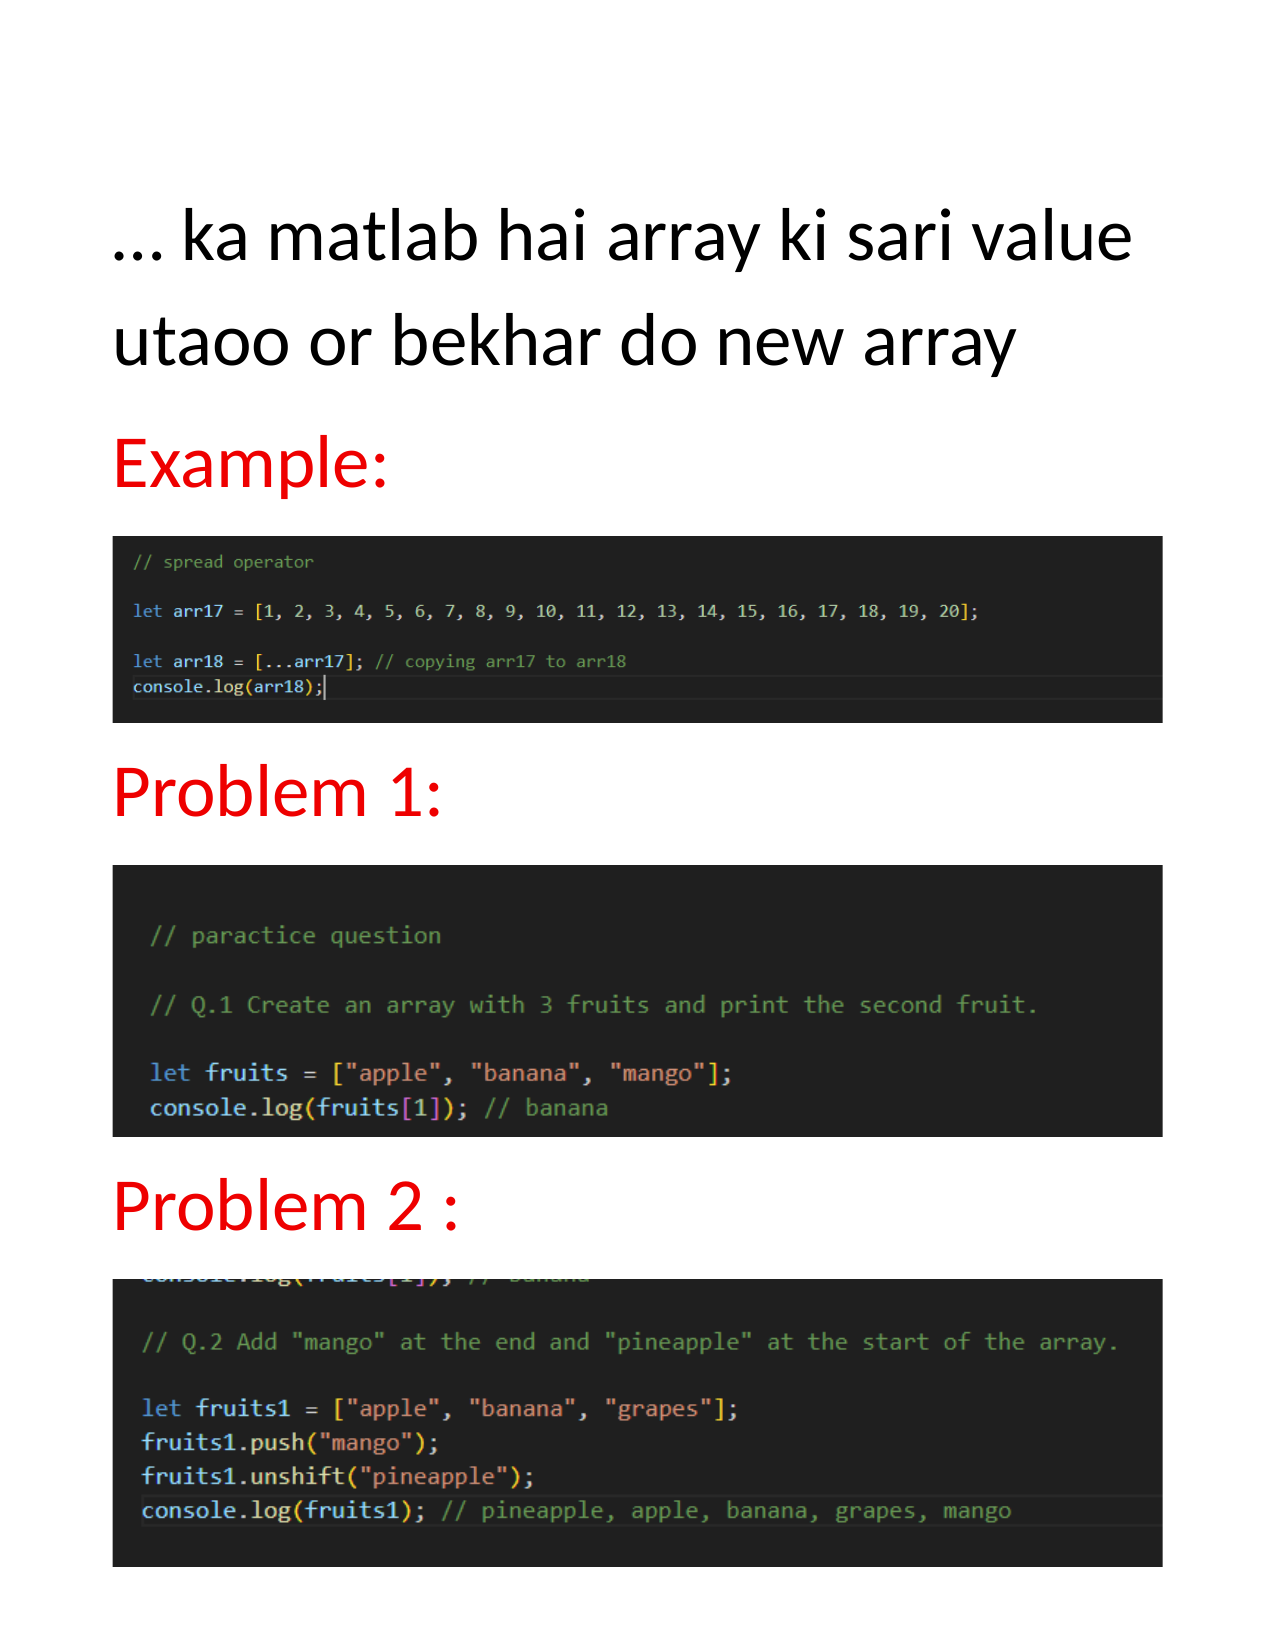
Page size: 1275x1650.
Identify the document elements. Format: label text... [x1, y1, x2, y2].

picture [112, 865, 1163, 1137]
text Problem 1: [112, 744, 1162, 835]
text Problem 2 : [112, 1158, 1162, 1249]
picture [112, 1279, 1163, 1567]
picture [112, 536, 1163, 723]
text … ka matlab hai array ki sari value utaoo or bekhar do new array [112, 187, 1162, 384]
text Example: [112, 414, 1162, 506]
